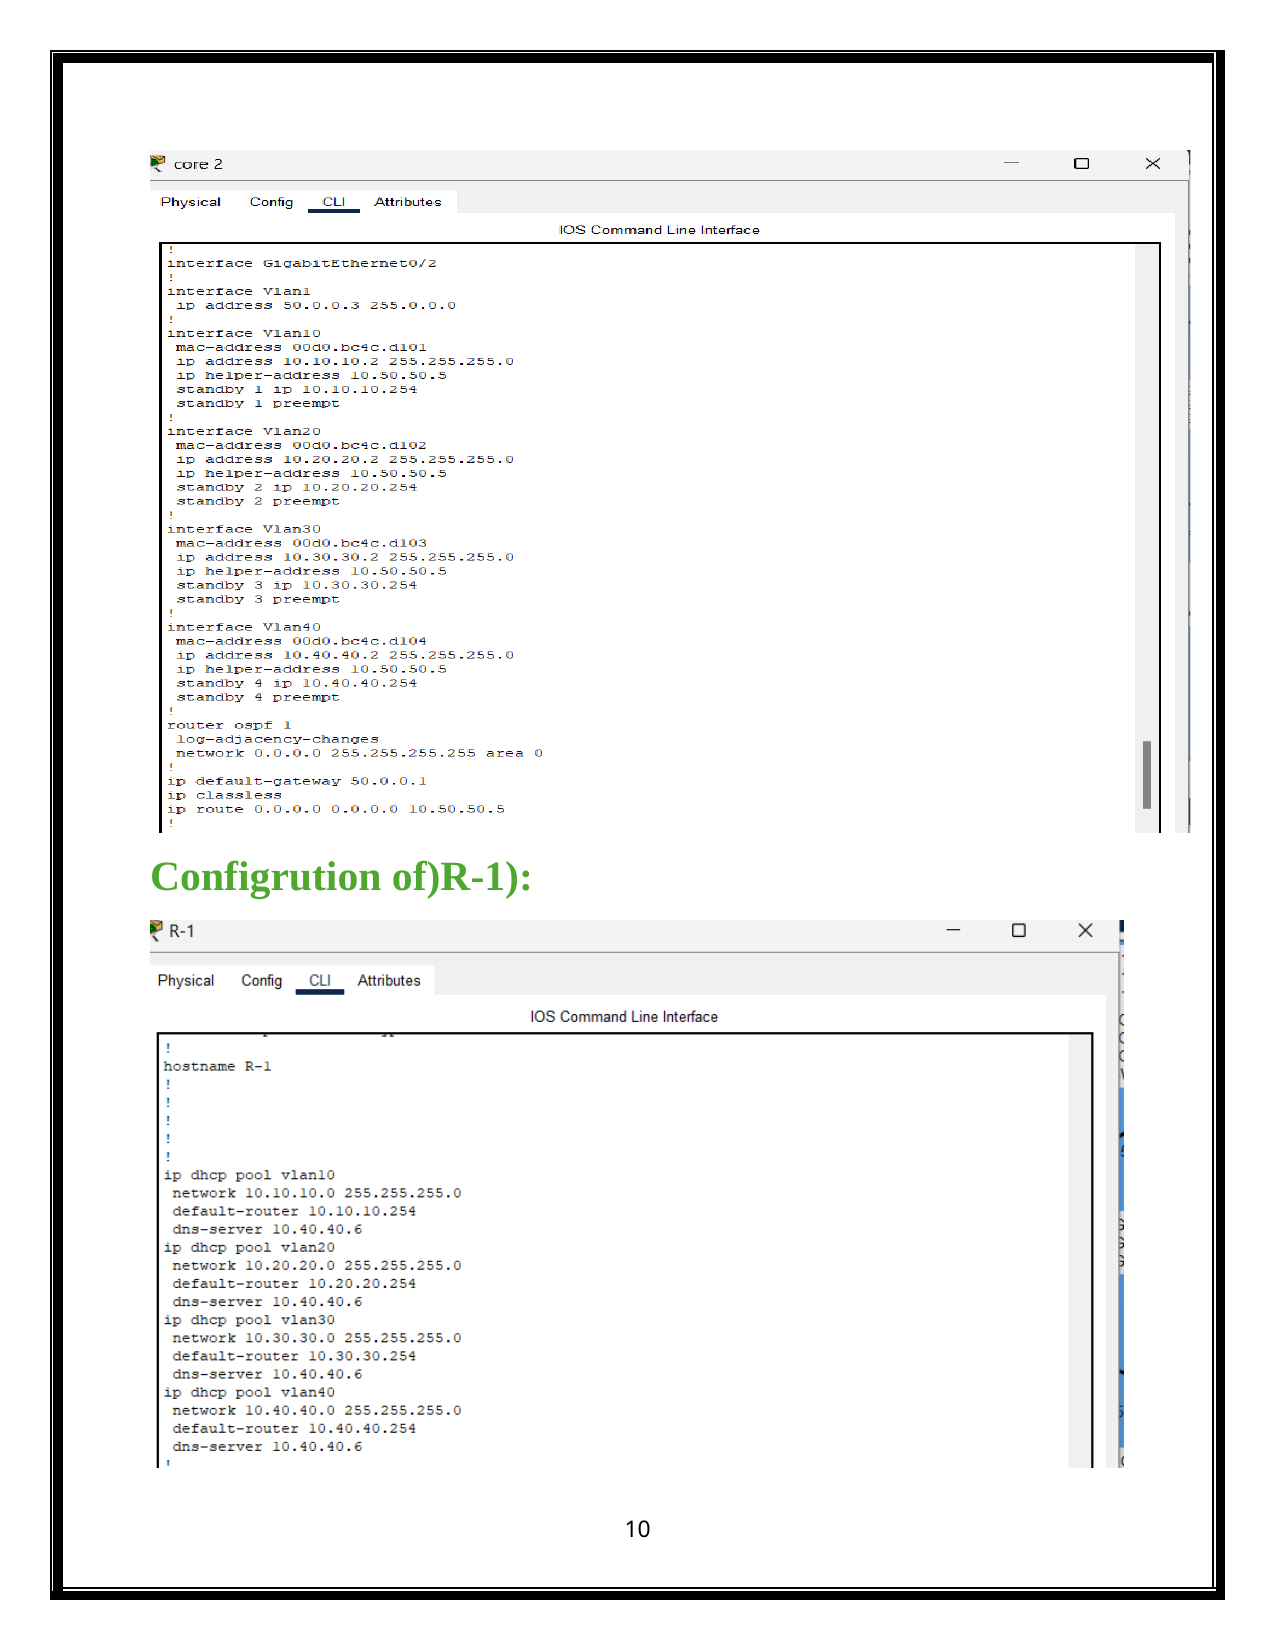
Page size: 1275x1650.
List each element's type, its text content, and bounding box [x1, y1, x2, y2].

picture [150, 920, 1124, 1468]
text Configrution of)R-1): [150, 852, 1125, 899]
picture [150, 150, 1191, 833]
